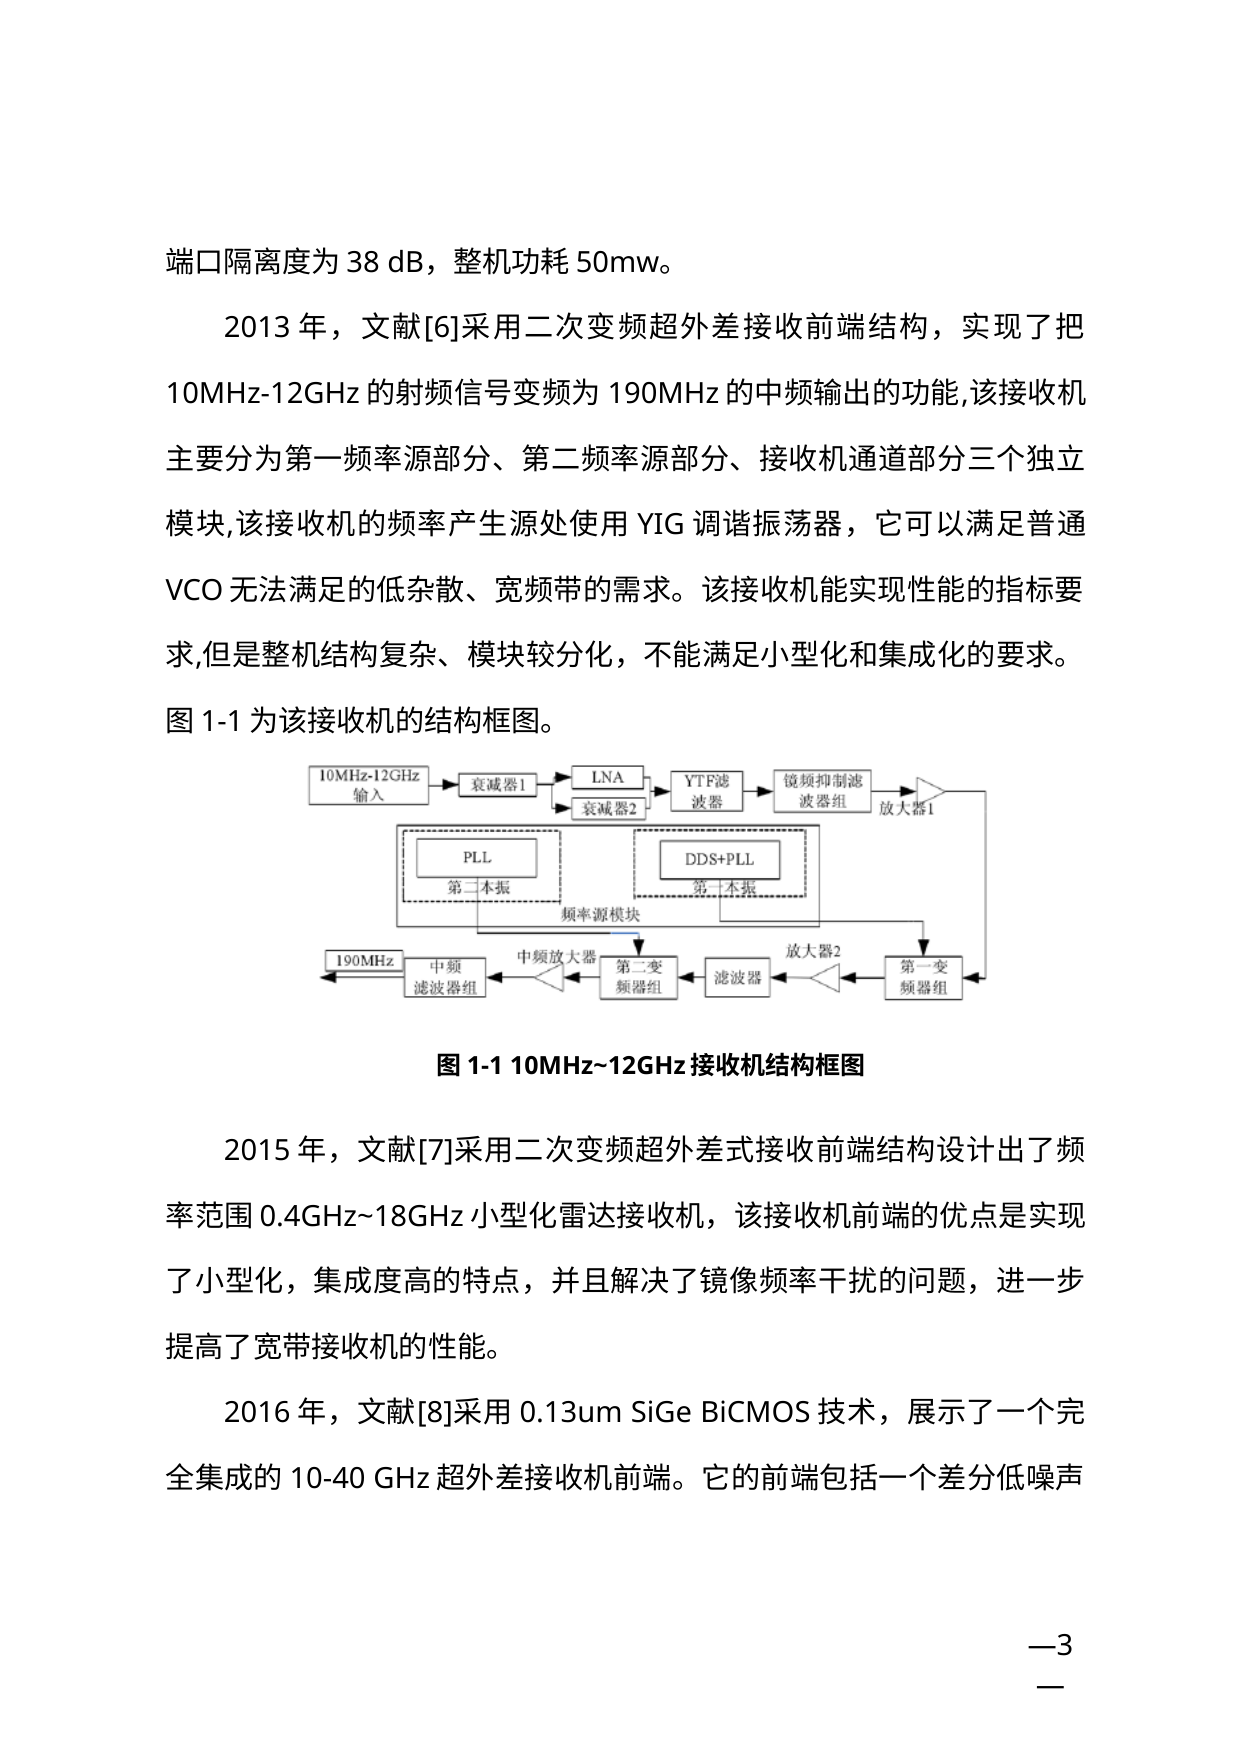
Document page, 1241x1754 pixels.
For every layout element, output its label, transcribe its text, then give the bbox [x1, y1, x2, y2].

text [165, 227, 1087, 292]
picture [301, 759, 995, 1007]
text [165, 1377, 1087, 1509]
text 2015年，文献[7]采用二次变频超外差式接收前端结构设计出了频率范围0.4GHz~18GHz小型化雷达接收机，该接收机前端的优点是实现了小型化，集成度高的特点，并且解决了镜像频率干扰的问题，进一步提高了宽带接收机的性能。 [165, 1115, 1087, 1377]
text 2013年，文献[6]采用二次变频超外差接收前端结构，实现了把10MHz-12GHz的射频信号变频为190MHz的中频输出的功能,该接收机主要分为第一频率源部分、第二频率源部分、接收机通道部分三个独立模块,该接收机的频率产生源处使用YIG调谐振荡器，它可以满足普通VCO无法满足的低杂散、宽频带的需求。该接收机能实现性能的指标要求,但是整机结构复杂、模块较分化，不能满足小型化和集成化的要求。图1-1为该接收机的结构框图。 [165, 292, 1087, 752]
text 图1-1 10MHz~12GHz接收机结构框图 [165, 1031, 1087, 1097]
